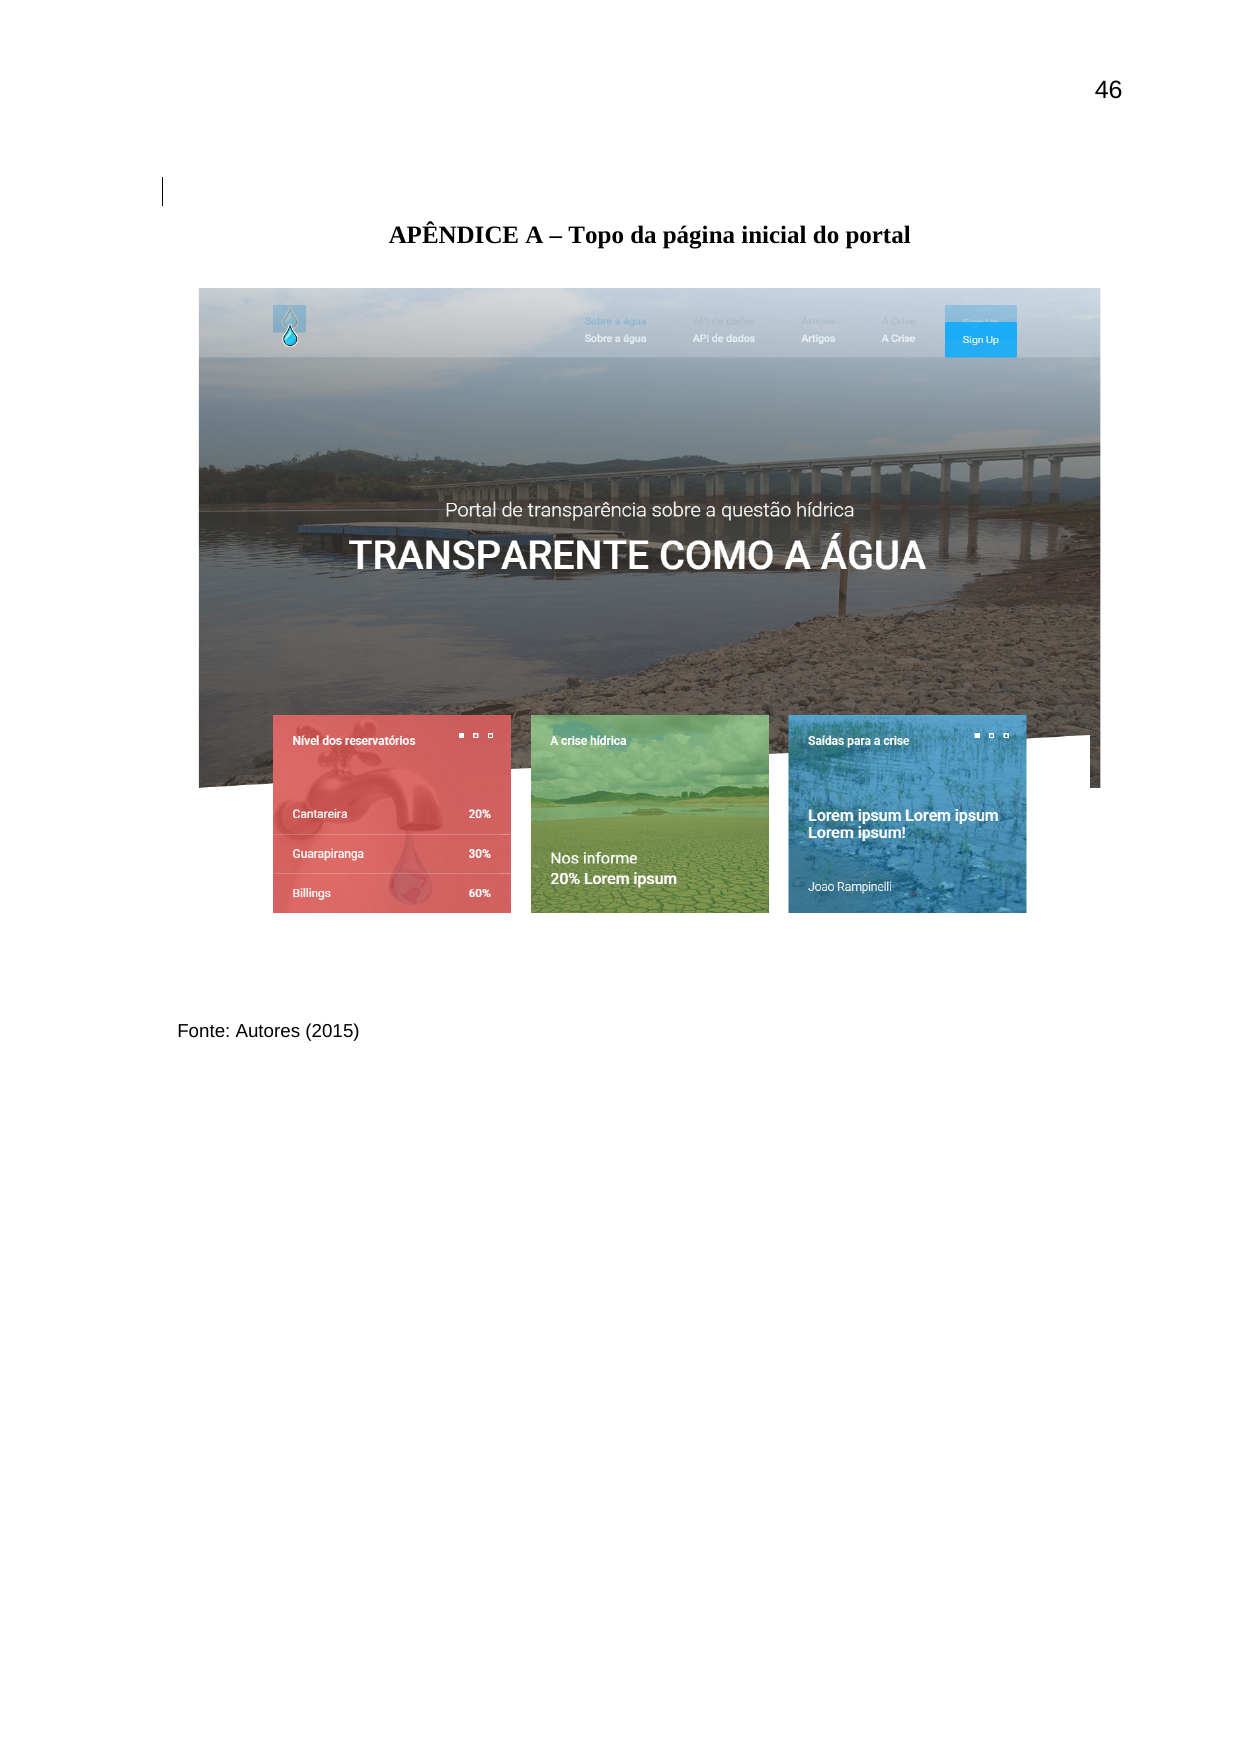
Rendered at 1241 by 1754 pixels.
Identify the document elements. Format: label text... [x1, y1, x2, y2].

text APÊNDICE A – Topo da página inicial do portal [177, 220, 1122, 249]
text Fonte: Autores (2015) [177, 1020, 1122, 1041]
picture [198, 288, 1101, 938]
